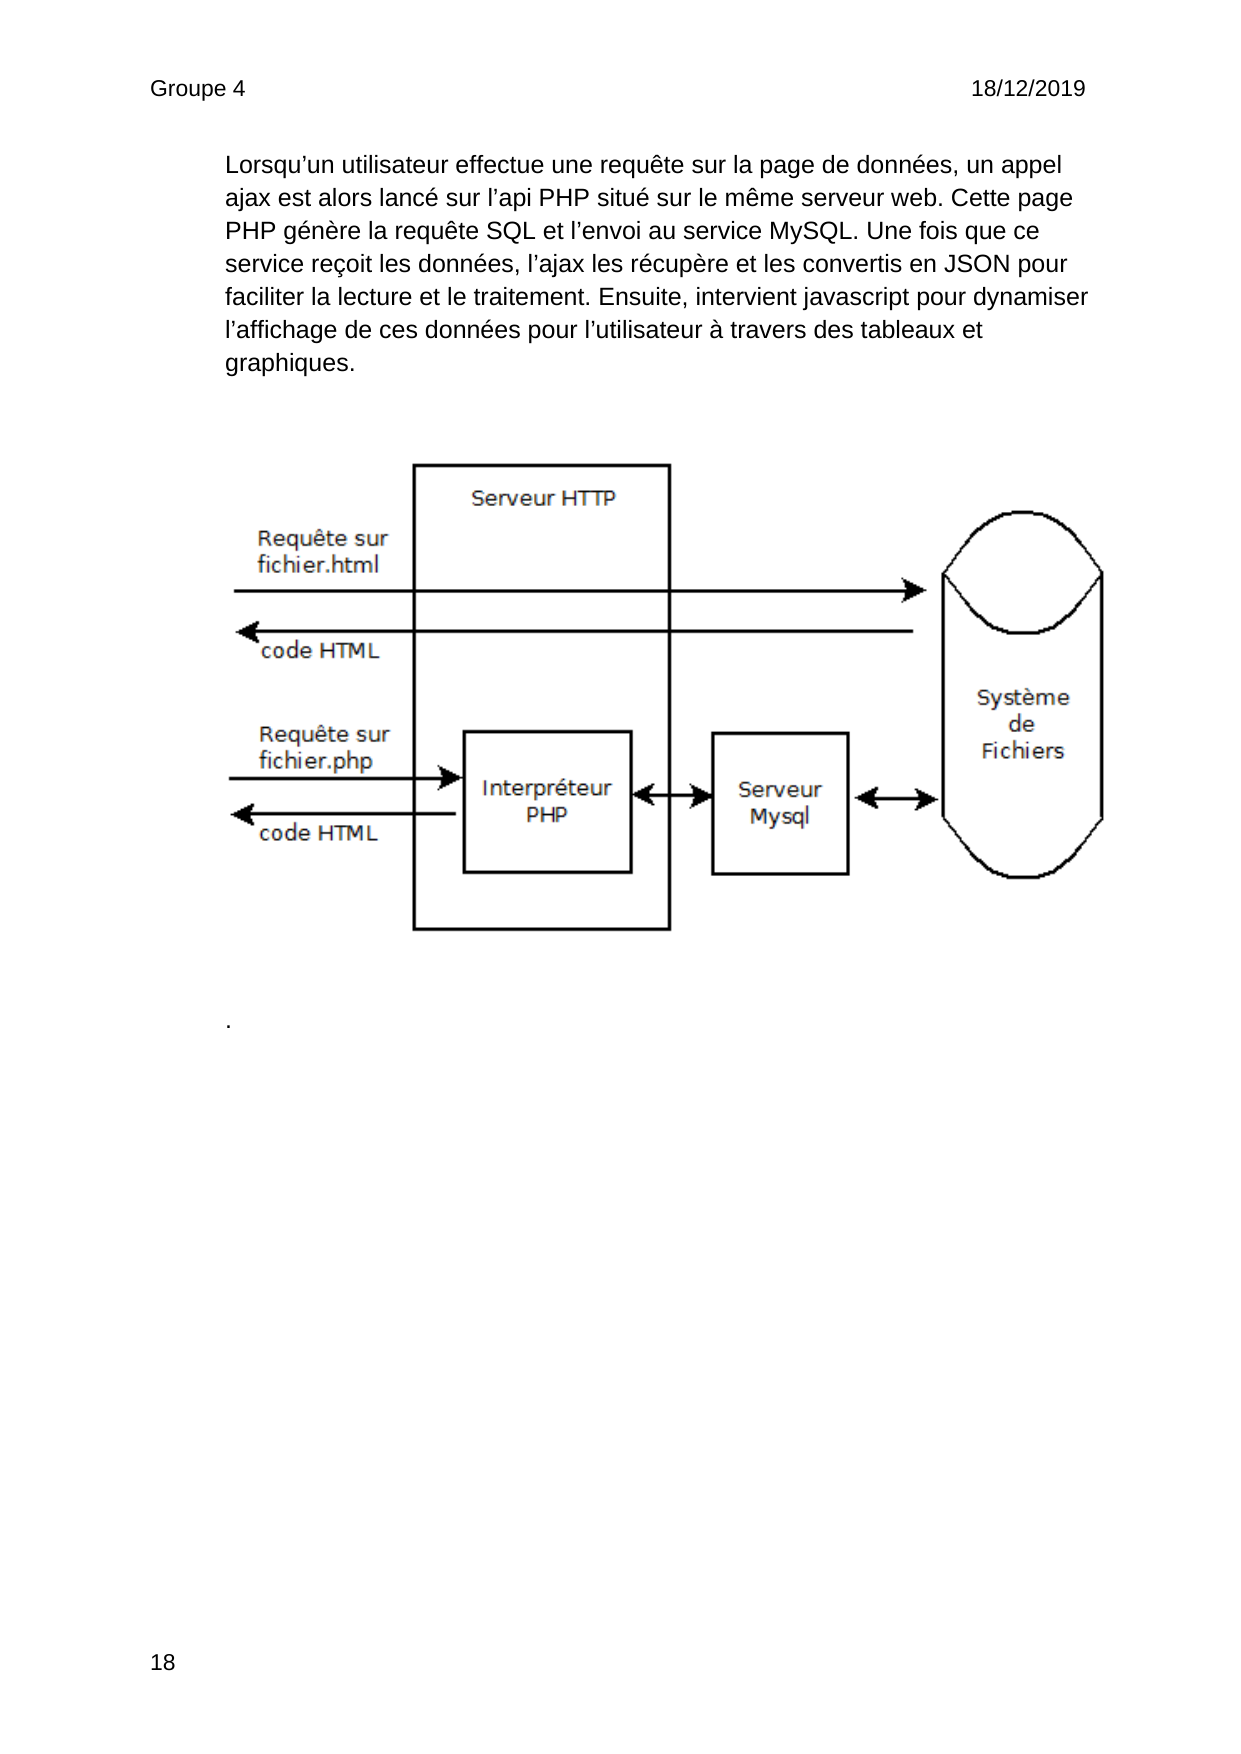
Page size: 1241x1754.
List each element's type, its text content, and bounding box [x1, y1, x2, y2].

text Lorsqu’un utilisateur effectue une requête sur la page de données, un appel ajax est alors lancé sur l’api PHP situé sur le même serveur web. Cette page PHP génère la requête SQL et l’envoi au service MySQL. Une fois que ce service reçoit les données, l’ajax les récupère et les convertis en JSON pour faciliter la lecture et le traitement. Ensuite, intervient javascript pour dynamiser l’affichage de ces données pour l’utilisateur à travers des tableaux et graphiques. [225, 150, 1090, 377]
picture [226, 435, 1117, 953]
